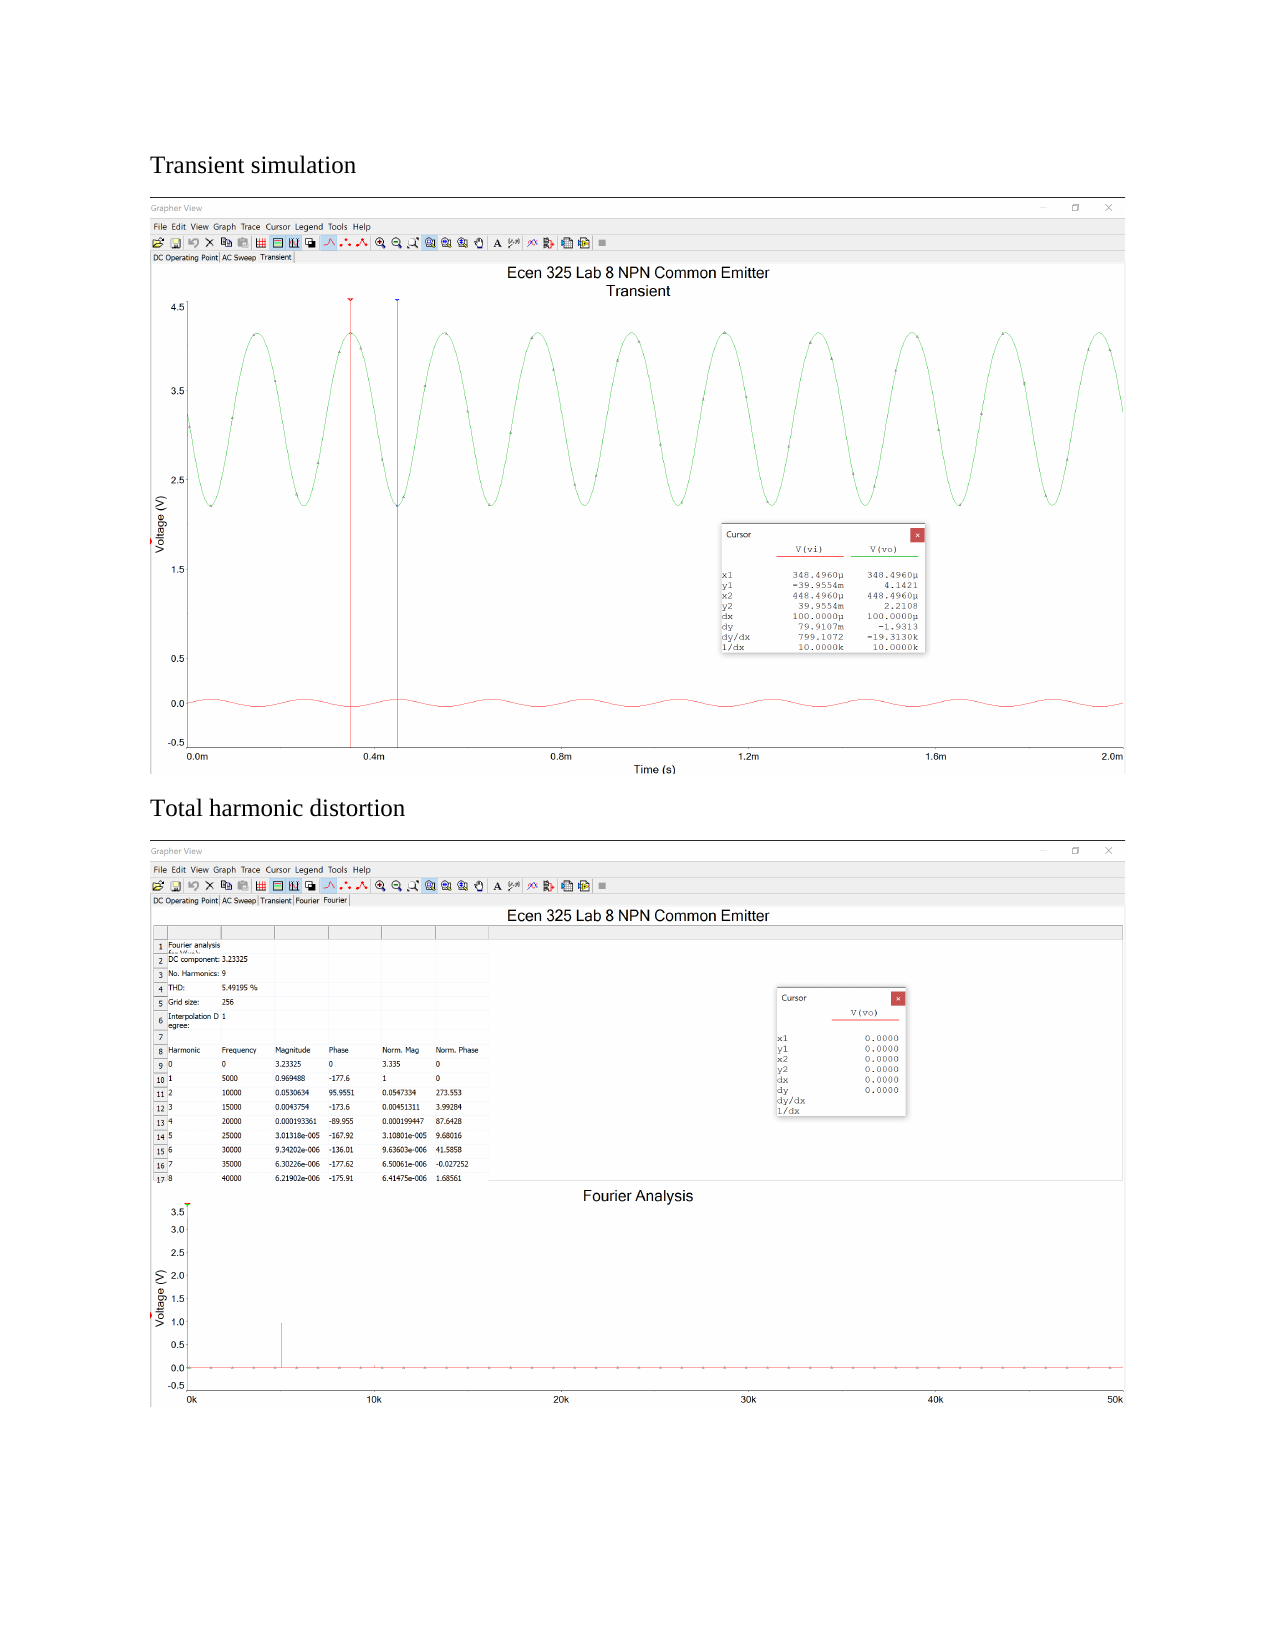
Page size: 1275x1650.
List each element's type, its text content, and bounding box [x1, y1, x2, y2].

text Transient simulation [150, 150, 1125, 179]
picture [150, 197, 1125, 774]
picture [150, 840, 1125, 1407]
text Total harmonic distortion [150, 793, 1125, 822]
